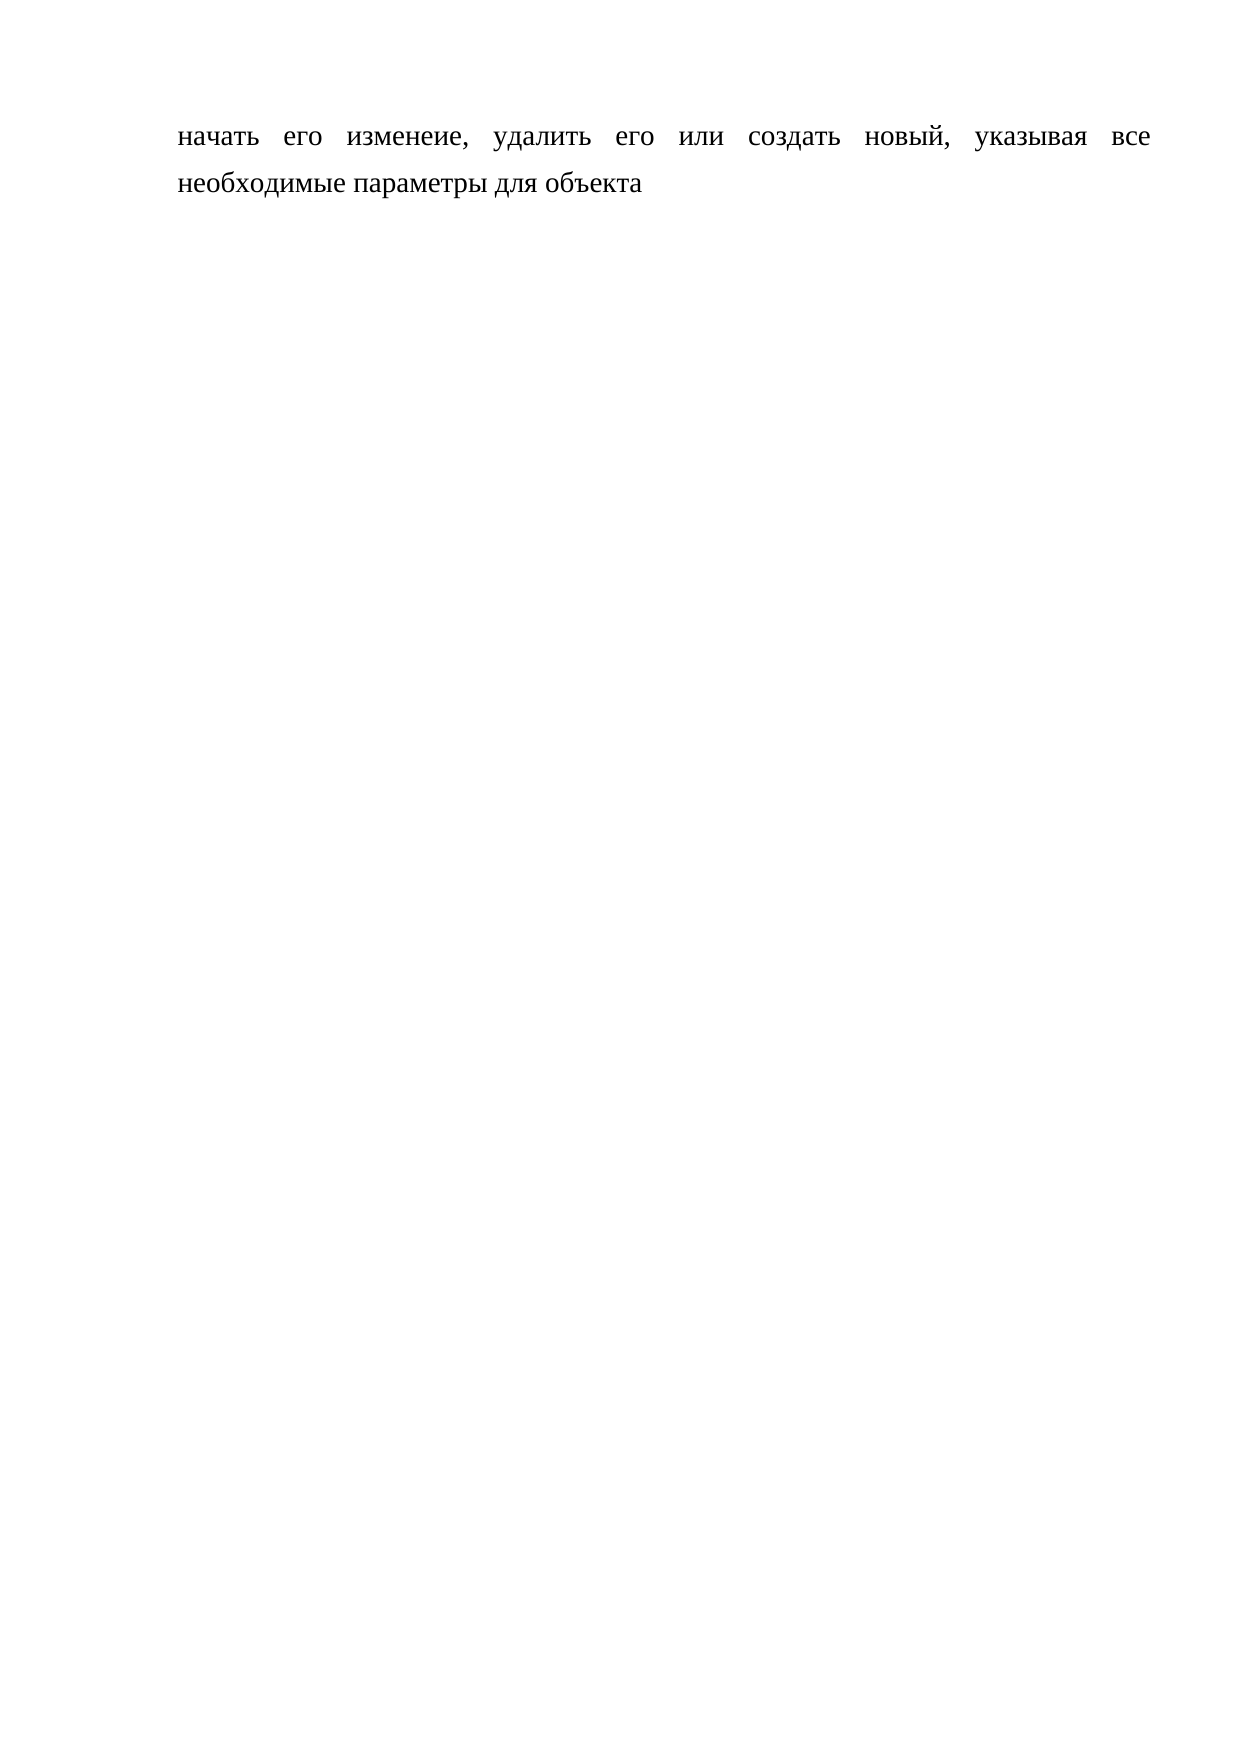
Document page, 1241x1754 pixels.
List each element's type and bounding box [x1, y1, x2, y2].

text [177, 118, 1152, 198]
